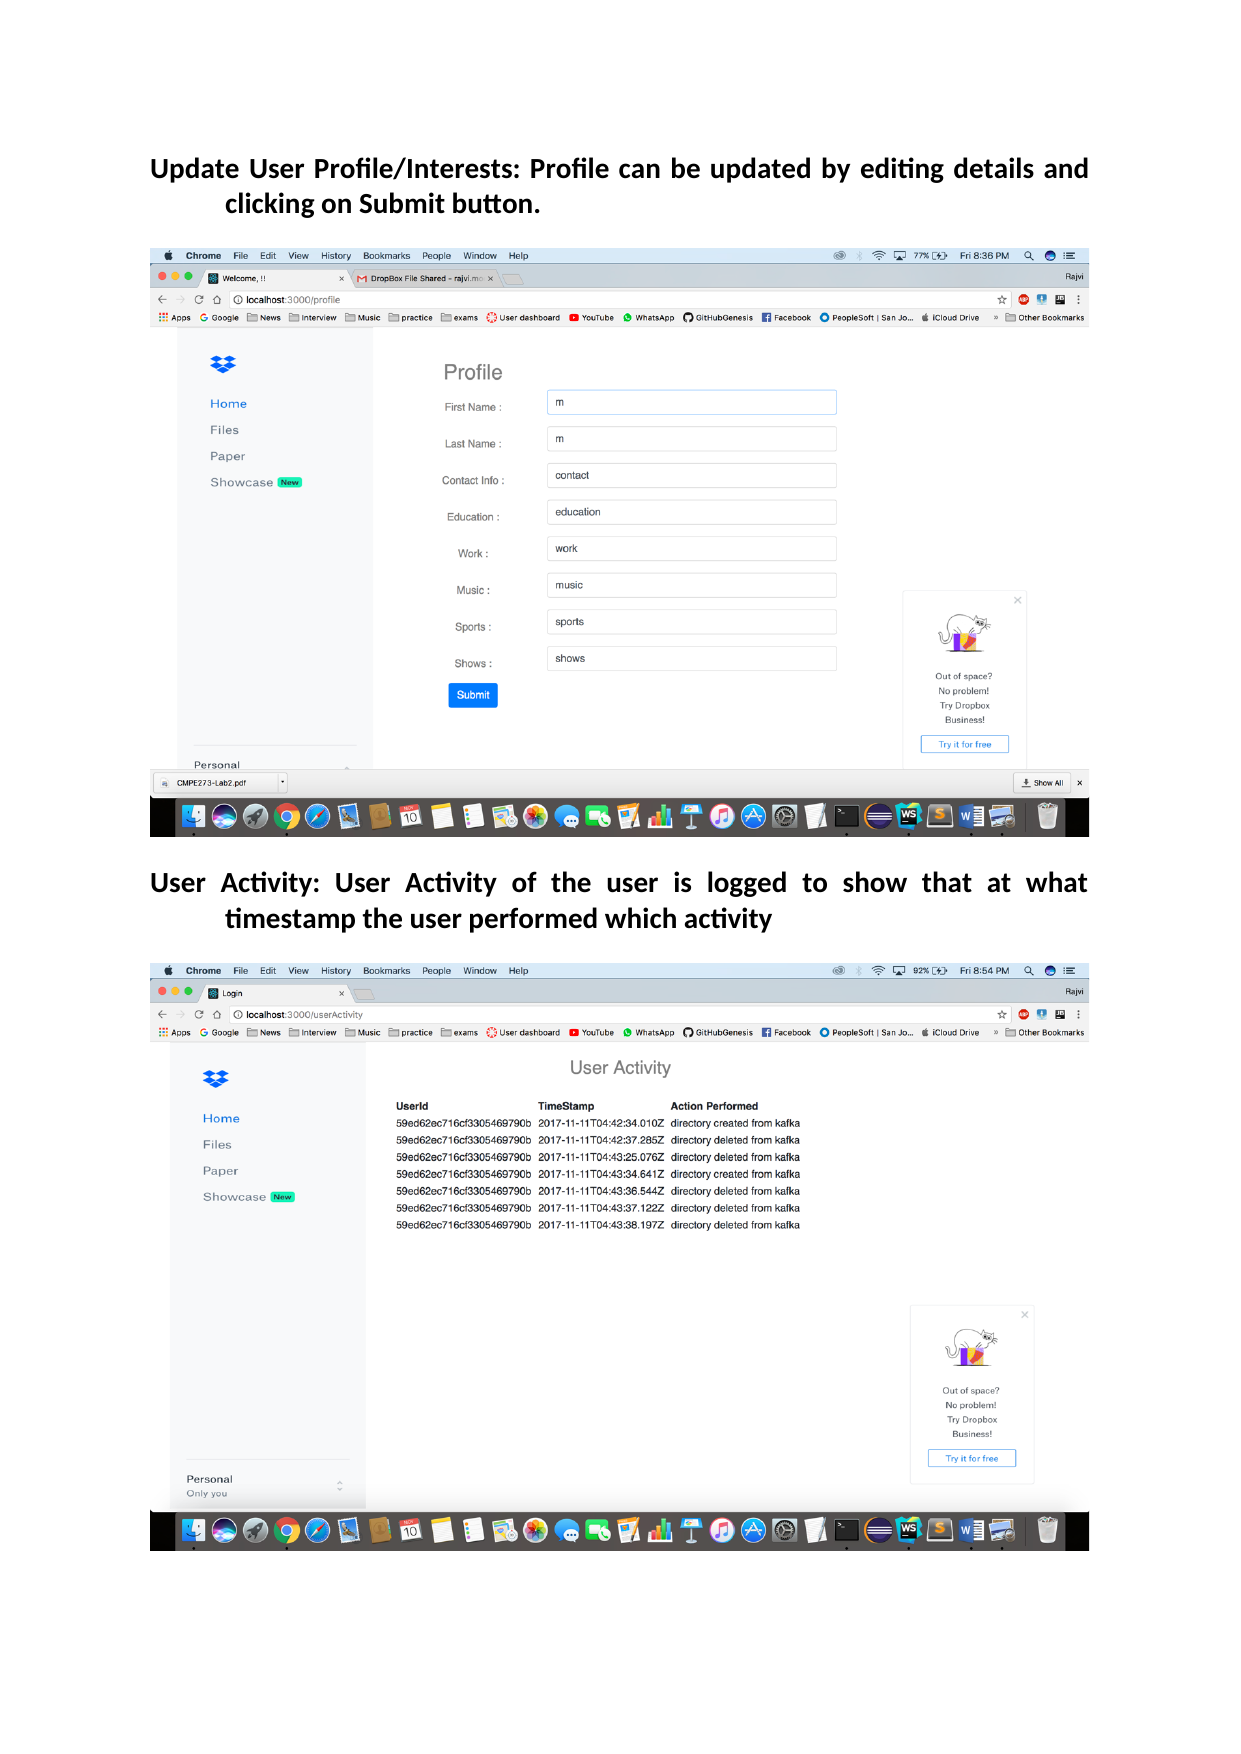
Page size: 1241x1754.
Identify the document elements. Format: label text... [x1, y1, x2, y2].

picture [150, 248, 1090, 837]
picture [150, 963, 1090, 1551]
text Update User Profile/Interests: Profile can be updated by editing details and clicking on Submit button. [150, 150, 1090, 221]
text User Activity: User Activity of the user is logged to show that at what timestamp the user performed which activity [150, 864, 1090, 935]
